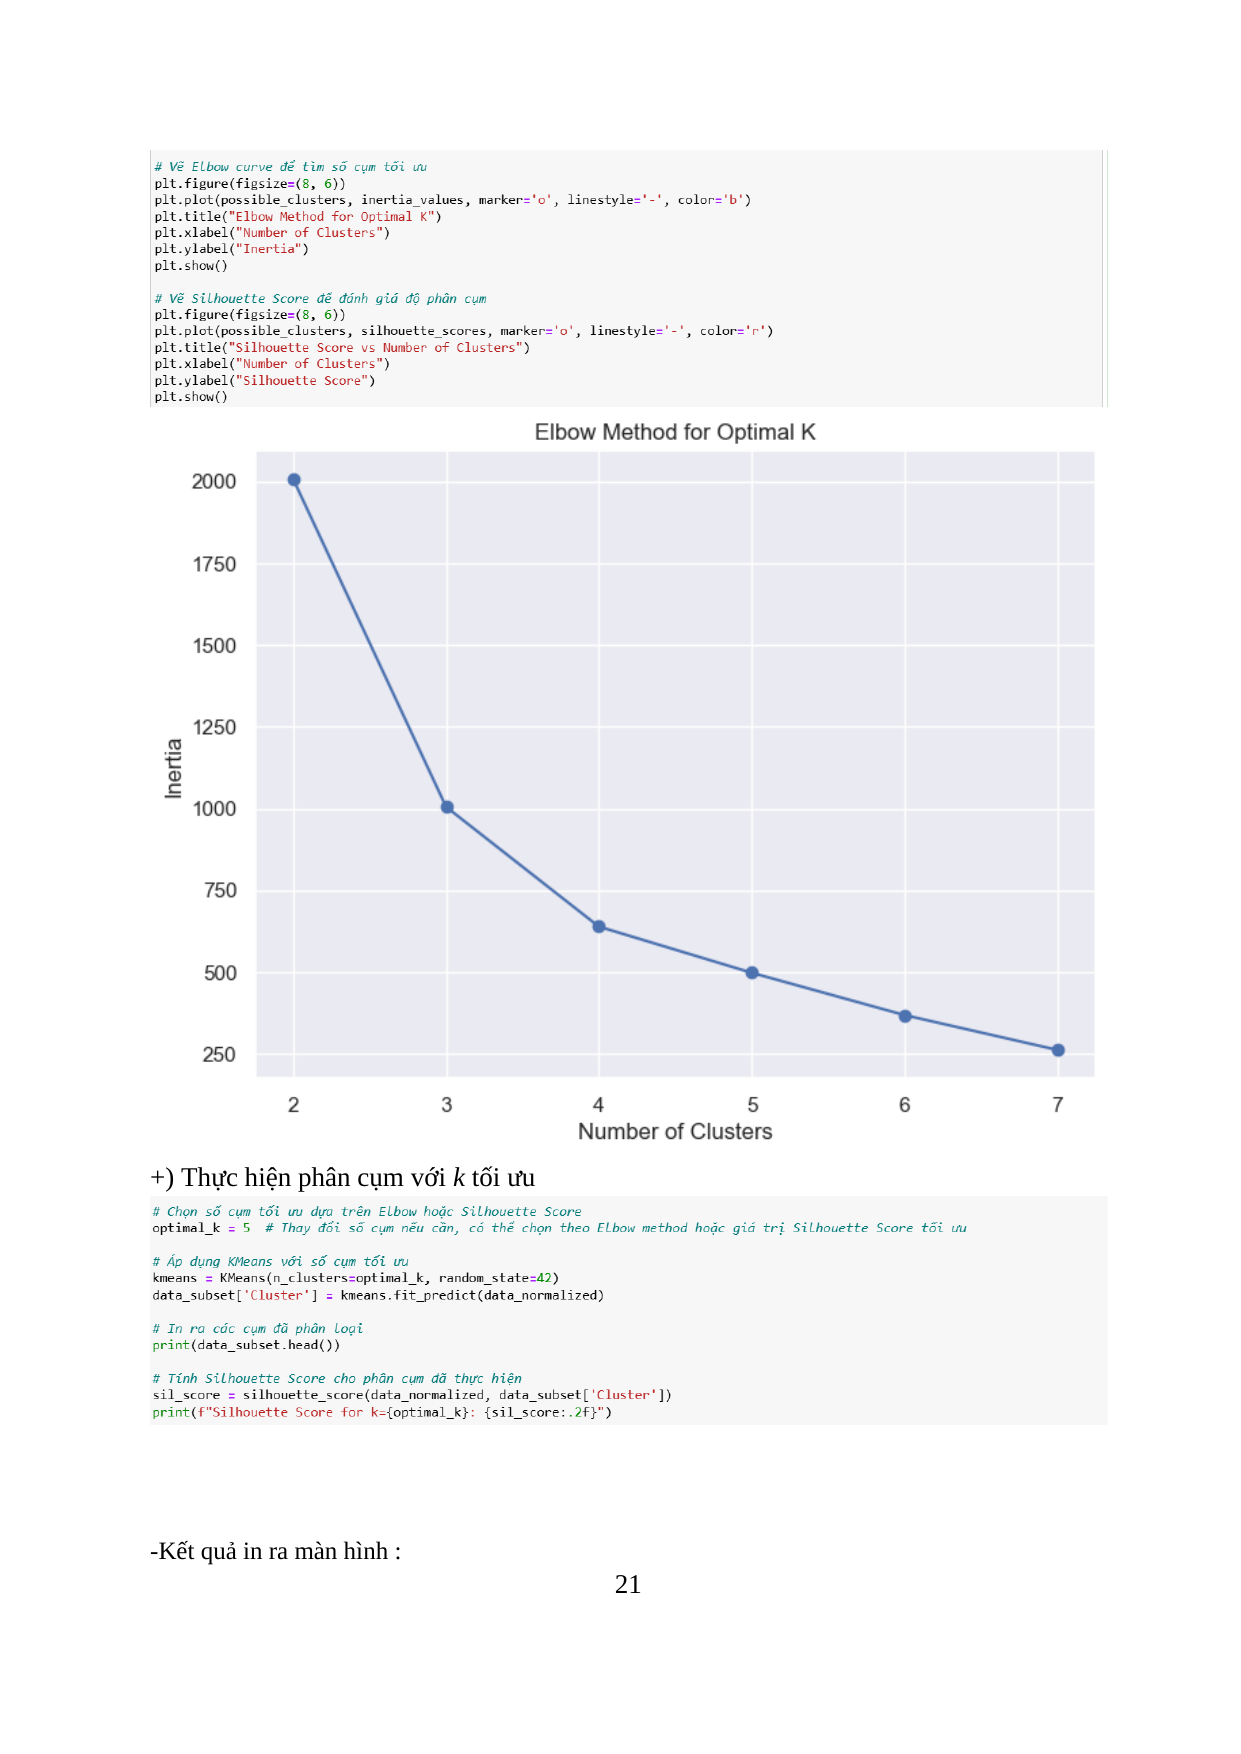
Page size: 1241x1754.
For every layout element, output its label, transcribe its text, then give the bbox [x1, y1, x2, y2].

picture [150, 410, 1108, 1157]
text -Kết quả in ra màn hình : [150, 1536, 1107, 1565]
picture [150, 150, 1108, 407]
text +) Thực hiện phân cụm với k tối ưu [150, 1157, 1107, 1192]
picture [150, 1196, 1108, 1425]
